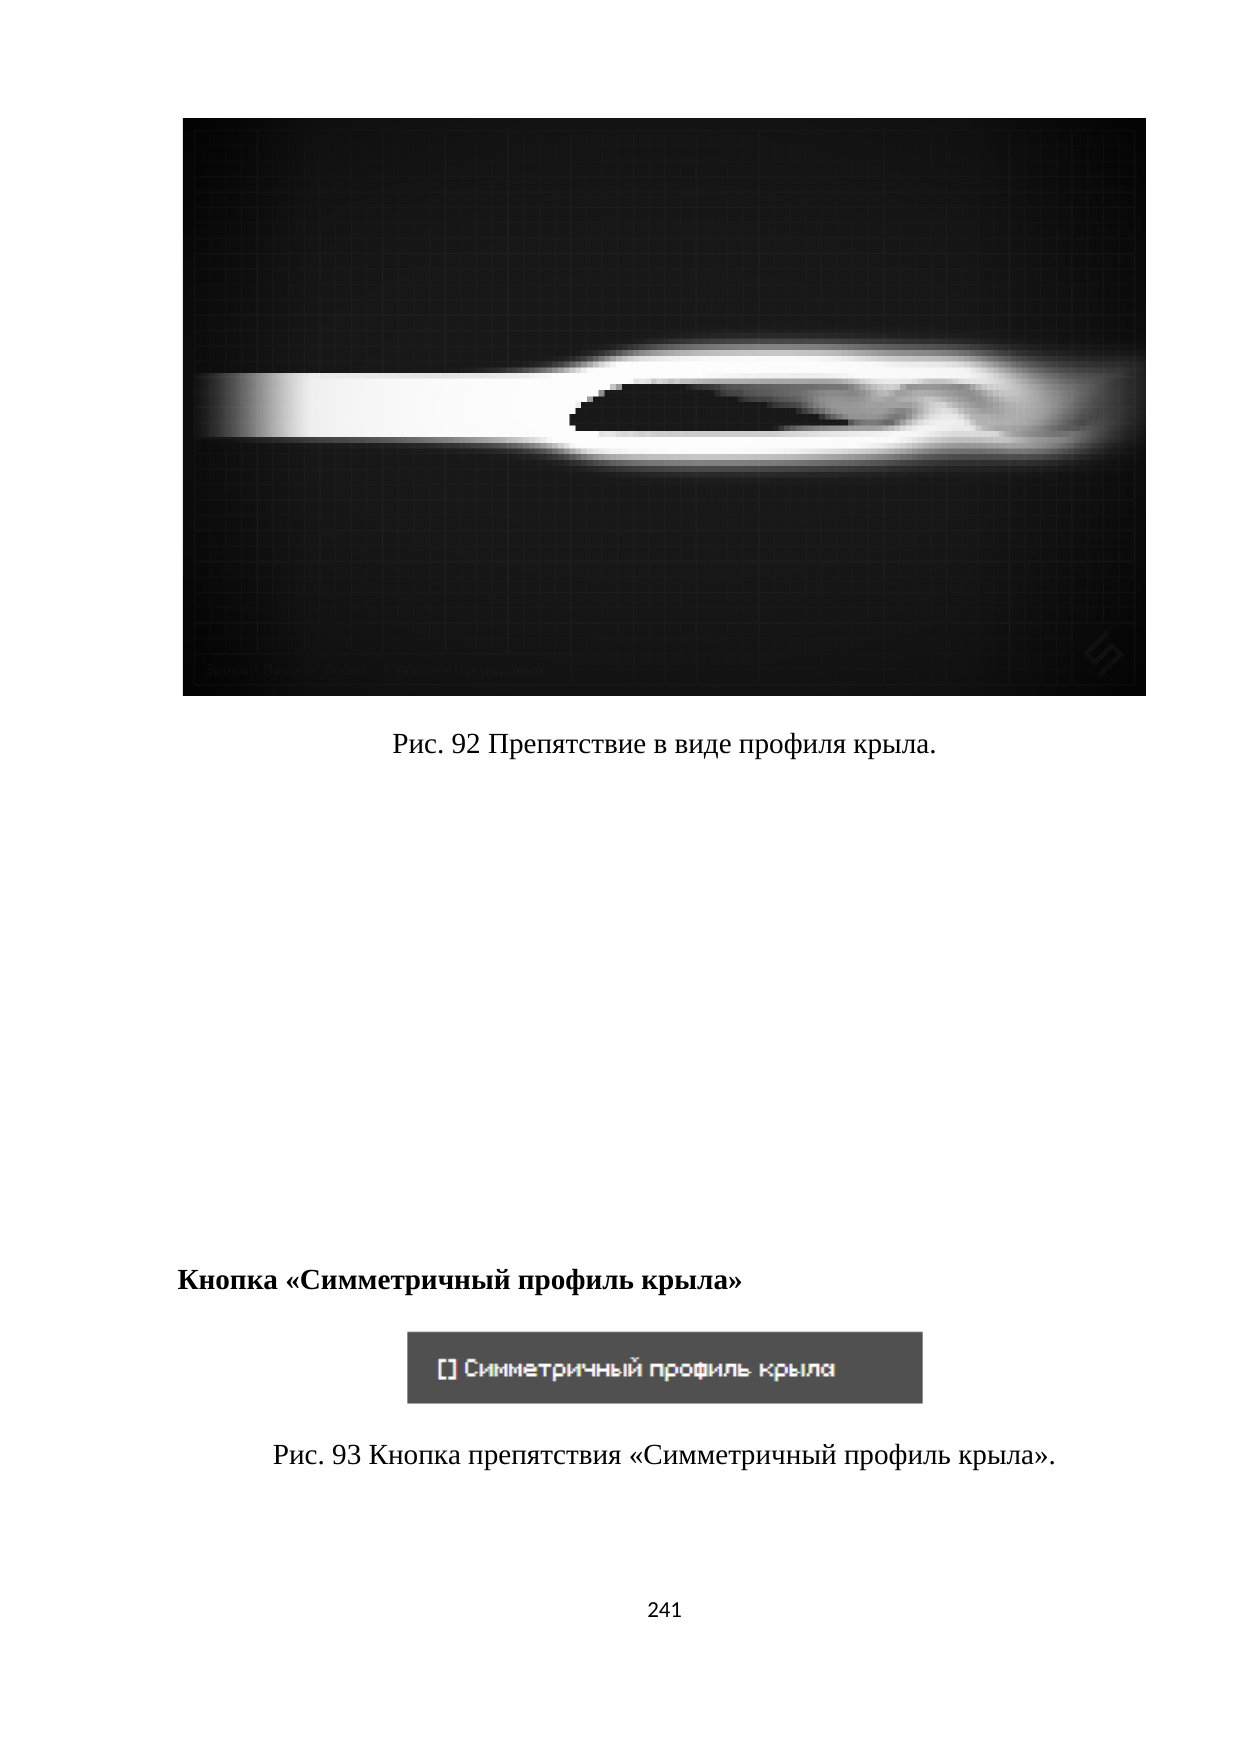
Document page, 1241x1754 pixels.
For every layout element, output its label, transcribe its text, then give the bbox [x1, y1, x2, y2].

text Рис. 93 Кнопка препятствия «Симметричный профиль крыла». [177, 1437, 1152, 1470]
text Кнопка «Симметричный профиль крыла» [177, 1262, 1152, 1296]
text Рис. 92 Препятствие в виде профиля крыла. [177, 727, 1152, 760]
picture [406, 1329, 923, 1407]
picture [182, 118, 1146, 696]
